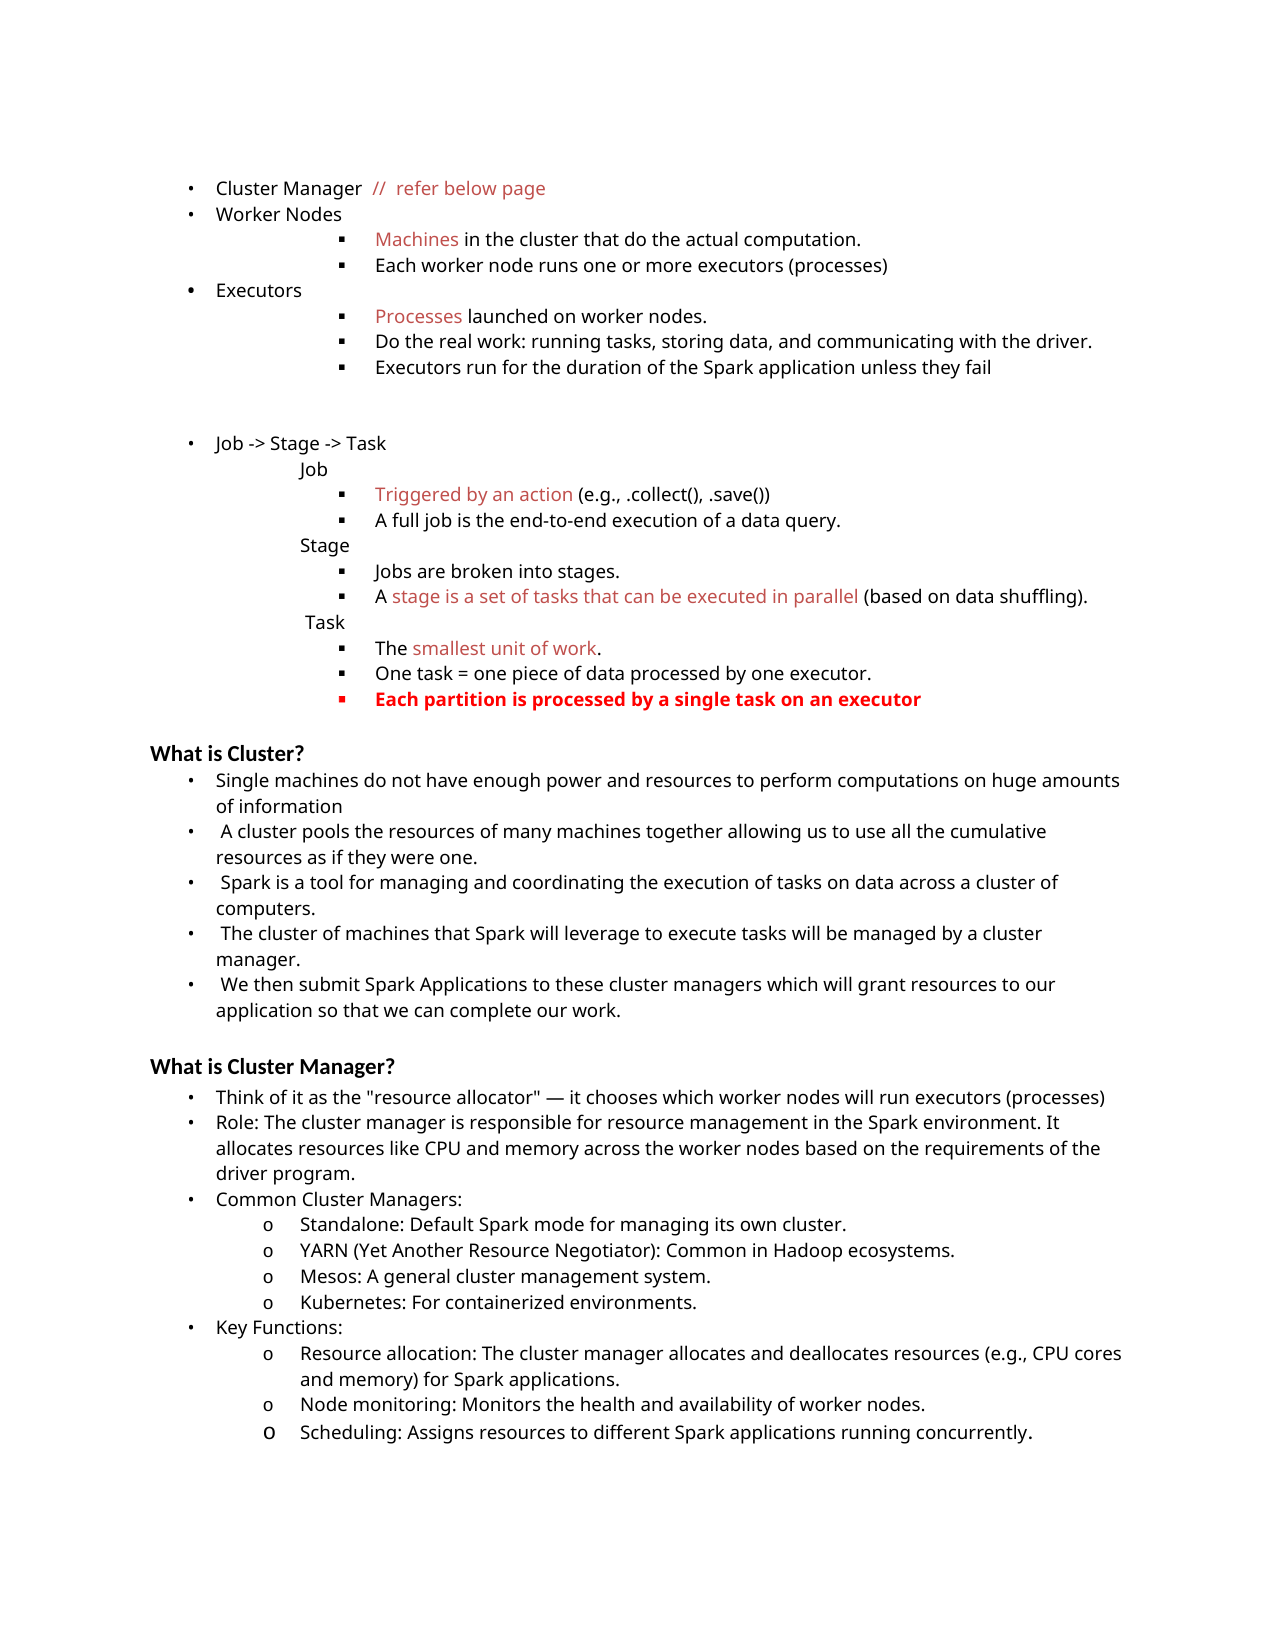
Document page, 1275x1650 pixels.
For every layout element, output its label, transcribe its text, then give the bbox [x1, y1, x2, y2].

list Processes launched on worker nodes. [337, 303, 1125, 329]
list The smallest unit of work. [337, 635, 1125, 660]
list Worker Nodes [187, 201, 1125, 227]
list Cluster Manager // refer below page [187, 176, 1125, 201]
list A cluster pools the resources of many machines together allowing us to use all the cumulative resources as if they were one. [187, 818, 1125, 869]
list Scheduling: Assigns resources to different Spark applications running concurrently. [262, 1417, 1125, 1446]
text What is Cluster Manager? [150, 1052, 1125, 1080]
text What is Cluster? [150, 739, 1125, 767]
list Kubernetes: For containerized environments. [262, 1289, 1125, 1315]
list Each partition is processed by a single task on an executor [337, 686, 1125, 711]
list Each worker node runs one or more executors (processes) [337, 252, 1125, 278]
list Do the real work: running tasks, storing data, and communicating with the driver. [337, 329, 1125, 354]
list Executors run for the duration of the Spark application unless they fail [337, 354, 1125, 380]
list Think of it as the "resource allocator" — it chooses which worker nodes will run executors (processes) [187, 1084, 1125, 1110]
list Common Cluster Managers: [187, 1186, 1125, 1212]
list The cluster of machines that Spark will leverage to execute tasks will be managed by a cluster manager. [187, 921, 1125, 972]
list A full job is the end-to-end execution of a data query. [337, 507, 1125, 533]
list Key Functions: [187, 1315, 1125, 1340]
list YARN (Yet Another Resource Negotiator): Common in Hadoop ecosystems. [262, 1237, 1125, 1263]
list Resource allocation: The cluster manager allocates and deallocates resources (e.g., CPU cores and memory) for Spark applications. [262, 1340, 1125, 1391]
list Mesos: A general cluster management system. [262, 1263, 1125, 1289]
list Node monitoring: Monitors the health and availability of worker nodes. [262, 1391, 1125, 1417]
text Stage [225, 533, 1125, 558]
list Job -> Stage -> Task [187, 431, 1125, 456]
list Executors [187, 278, 1125, 303]
list Machines in the cluster that do the actual computation. [337, 227, 1125, 252]
list We then submit Spark Applications to these cluster managers which will grant resources to our application so that we can complete our work. [187, 972, 1125, 1023]
list A stage is a set of tasks that can be executed in parallel (based on data shuffling). [337, 584, 1125, 609]
list Jobs are broken into stages. [337, 558, 1125, 584]
list One task = one piece of data processed by one executor. [337, 660, 1125, 686]
list Role: The cluster manager is responsible for resource management in the Spark environment. It allocates resources like CPU and memory across the worker nodes based on the requirements of the driver program. [187, 1110, 1125, 1186]
text Task [225, 609, 1125, 635]
list Triggered by an action (e.g., .collect(), .save()) [337, 482, 1125, 507]
text Job [225, 456, 1125, 482]
list Single machines do not have enough power and resources to perform computations on huge amounts of information [187, 767, 1125, 818]
list Standalone: Default Spark mode for managing its own cluster. [262, 1212, 1125, 1237]
list Spark is a tool for managing and coordinating the execution of tasks on data across a cluster of computers. [187, 869, 1125, 921]
